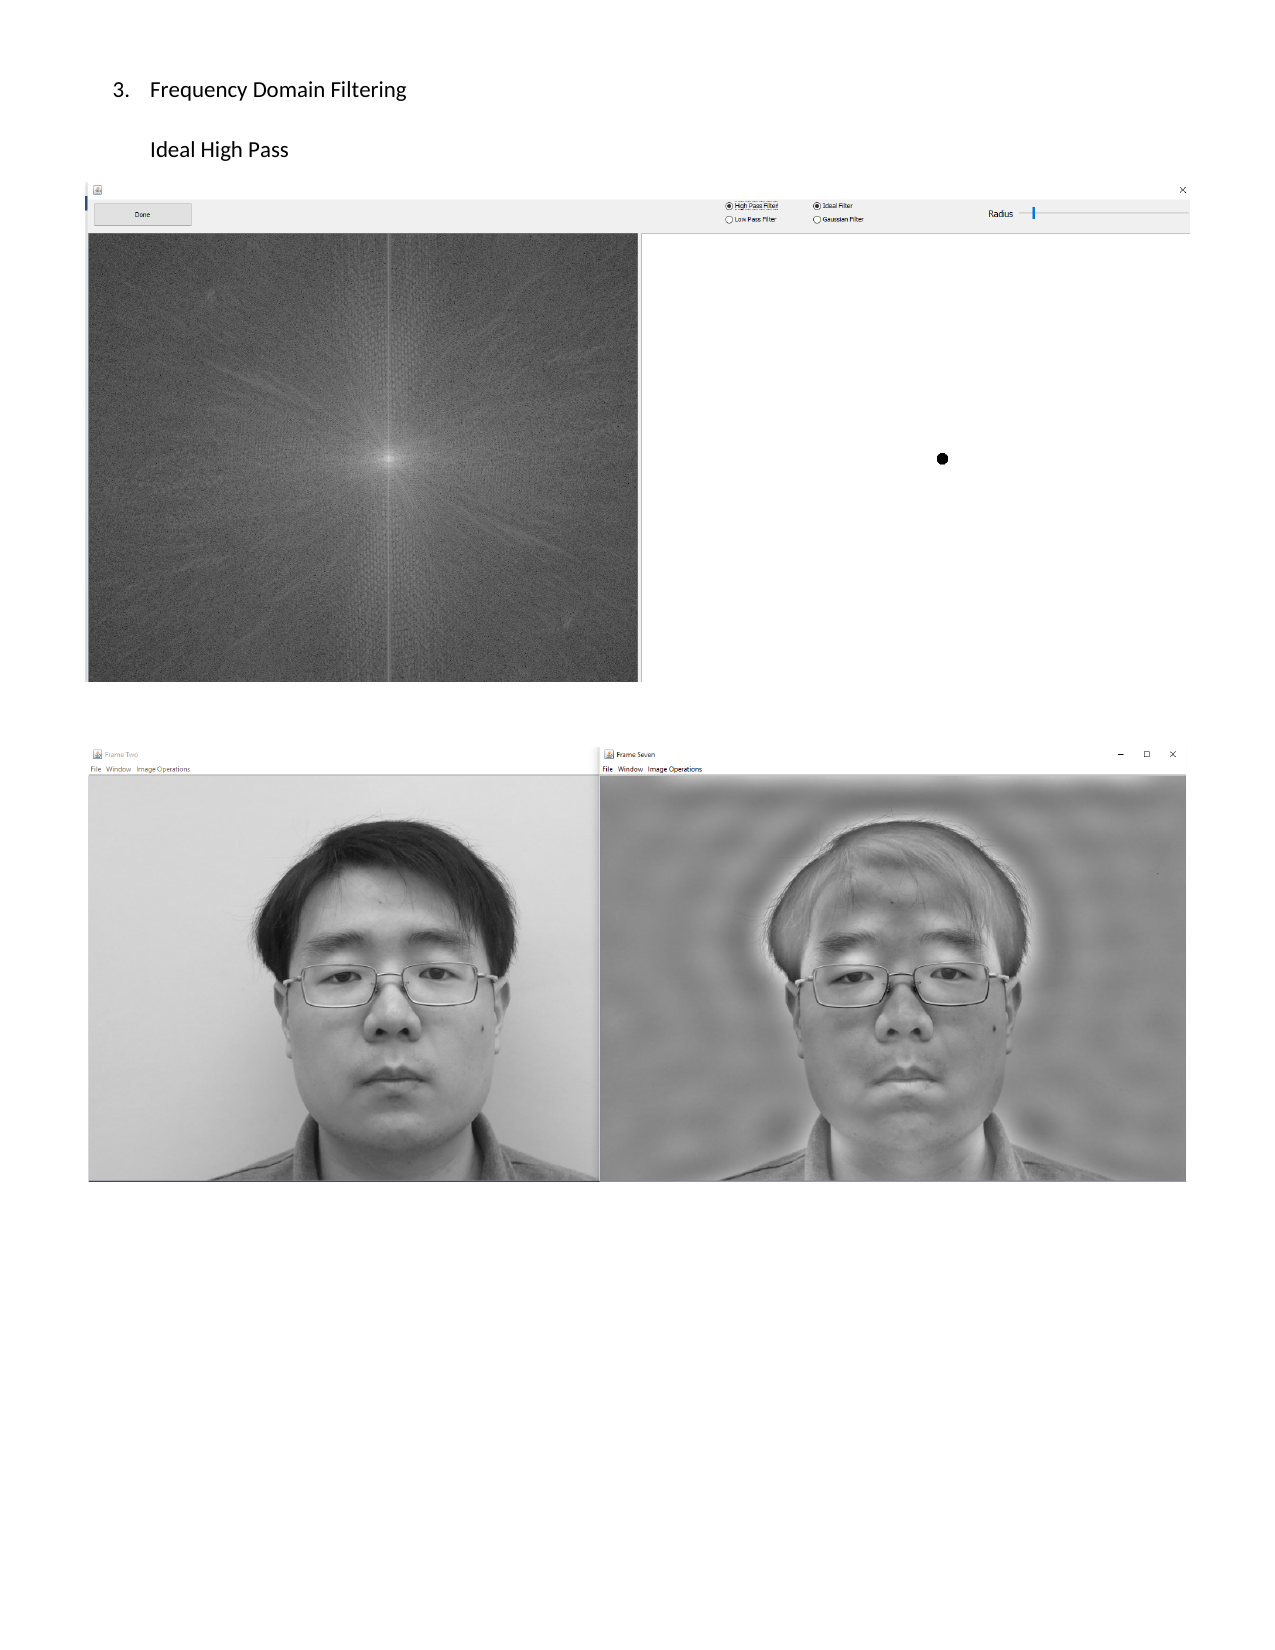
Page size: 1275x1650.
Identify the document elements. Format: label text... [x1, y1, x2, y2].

picture [88, 747, 1187, 1182]
list Ideal High Pass [150, 135, 1200, 163]
picture [85, 182, 1190, 682]
list Frequency Domain Filtering [112, 75, 1200, 103]
